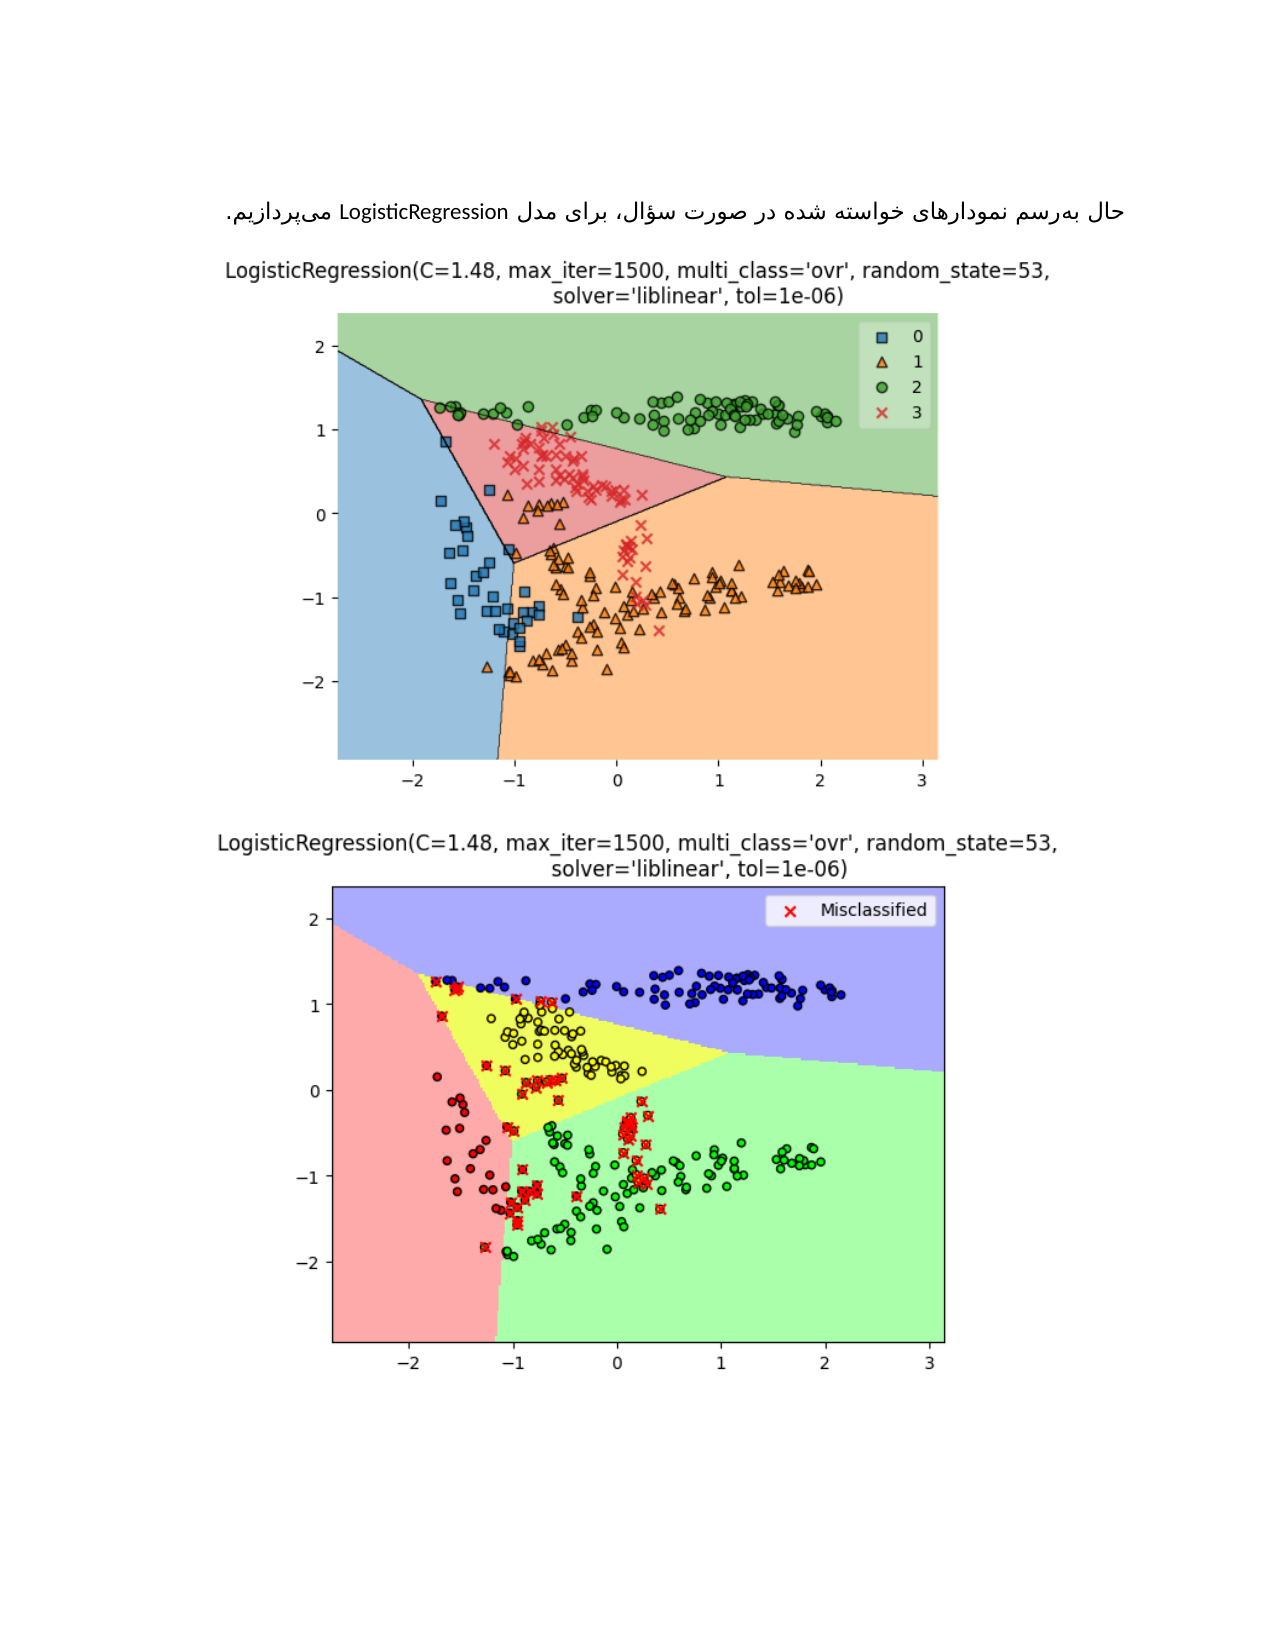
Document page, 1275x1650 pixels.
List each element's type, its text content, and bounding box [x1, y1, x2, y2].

picture [213, 249, 1062, 801]
picture [205, 821, 1070, 1384]
text حال به‌رسم نمودارهای خواسته شده در صورت سؤال، برای مدل LogisticRegression می‌پردازیم. [150, 197, 1125, 225]
